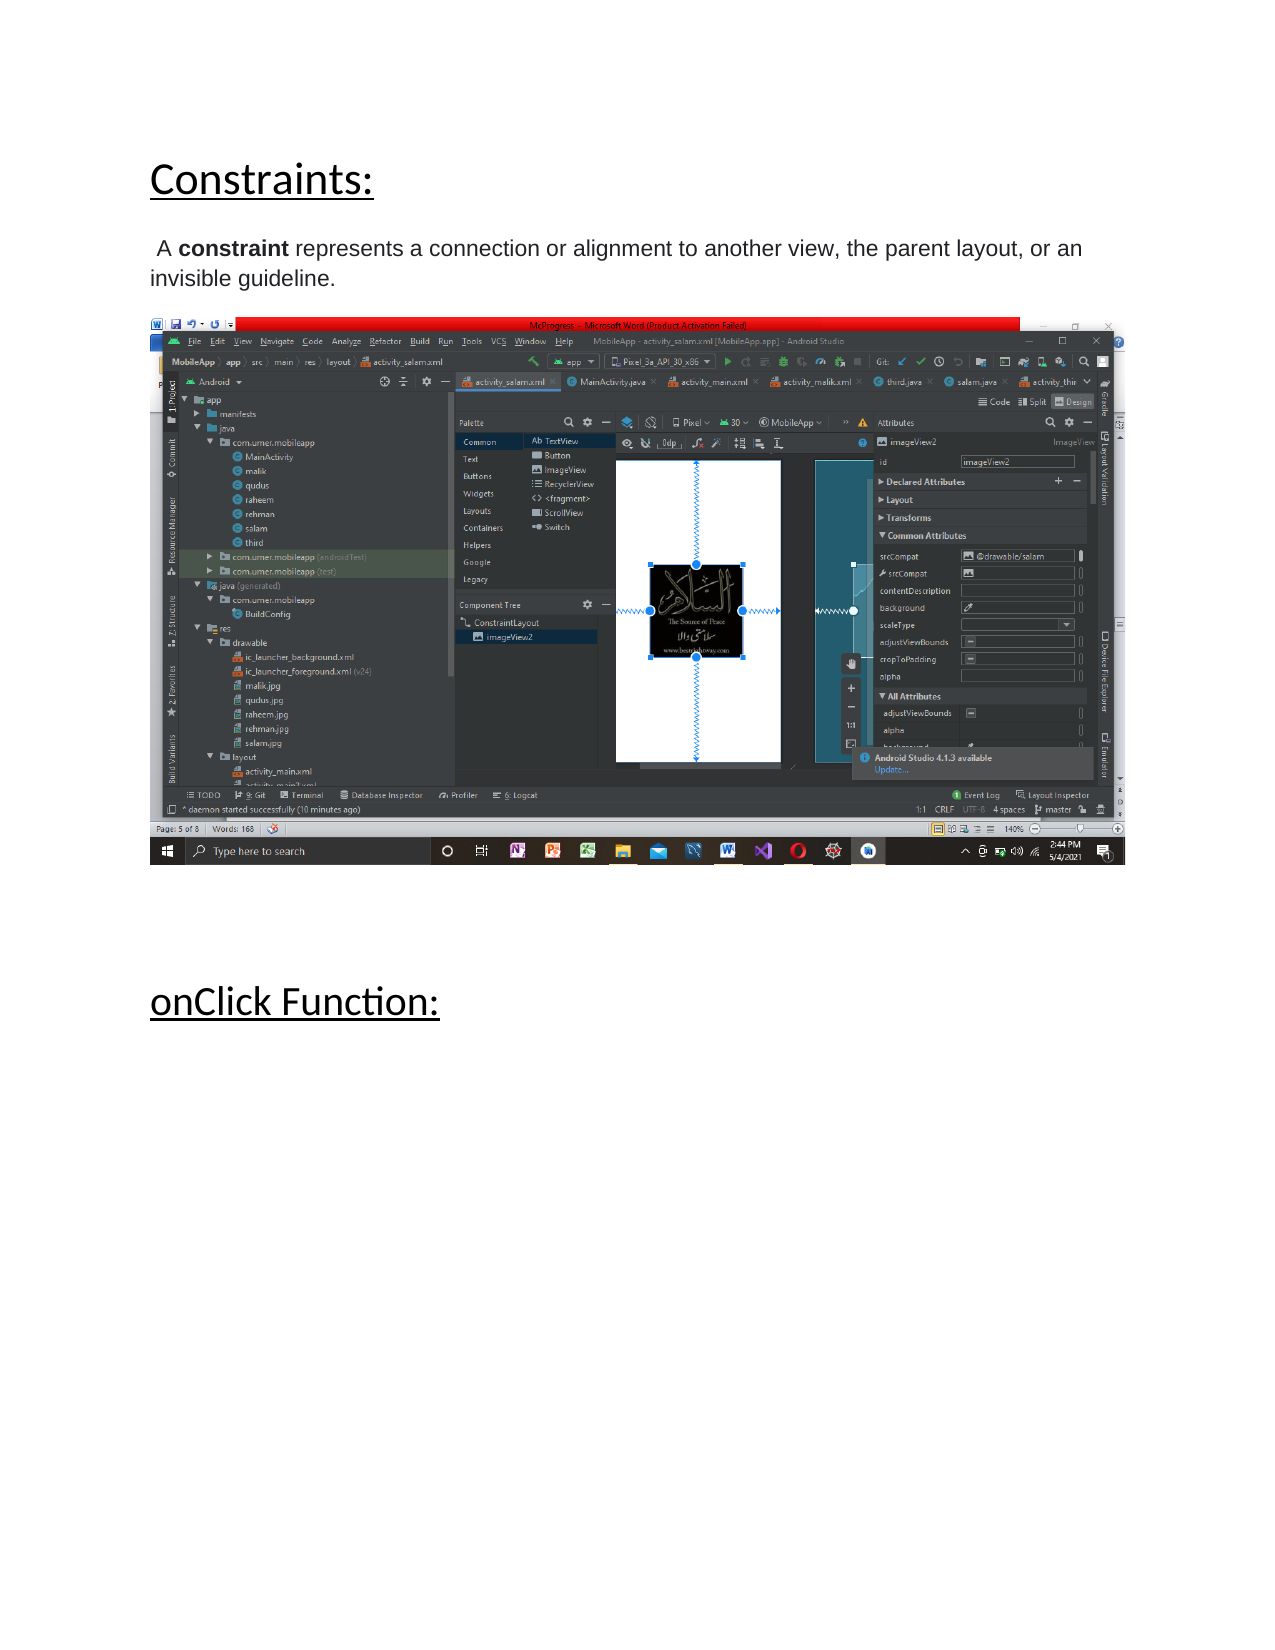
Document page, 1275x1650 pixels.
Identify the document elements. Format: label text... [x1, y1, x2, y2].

text Constraints: [150, 150, 1125, 206]
picture [150, 316, 1125, 865]
text onClick Function: [150, 974, 1125, 1025]
text A constraint represents a connection or alignment to another view, the parent layout, or an invisible guideline. [150, 235, 1125, 292]
